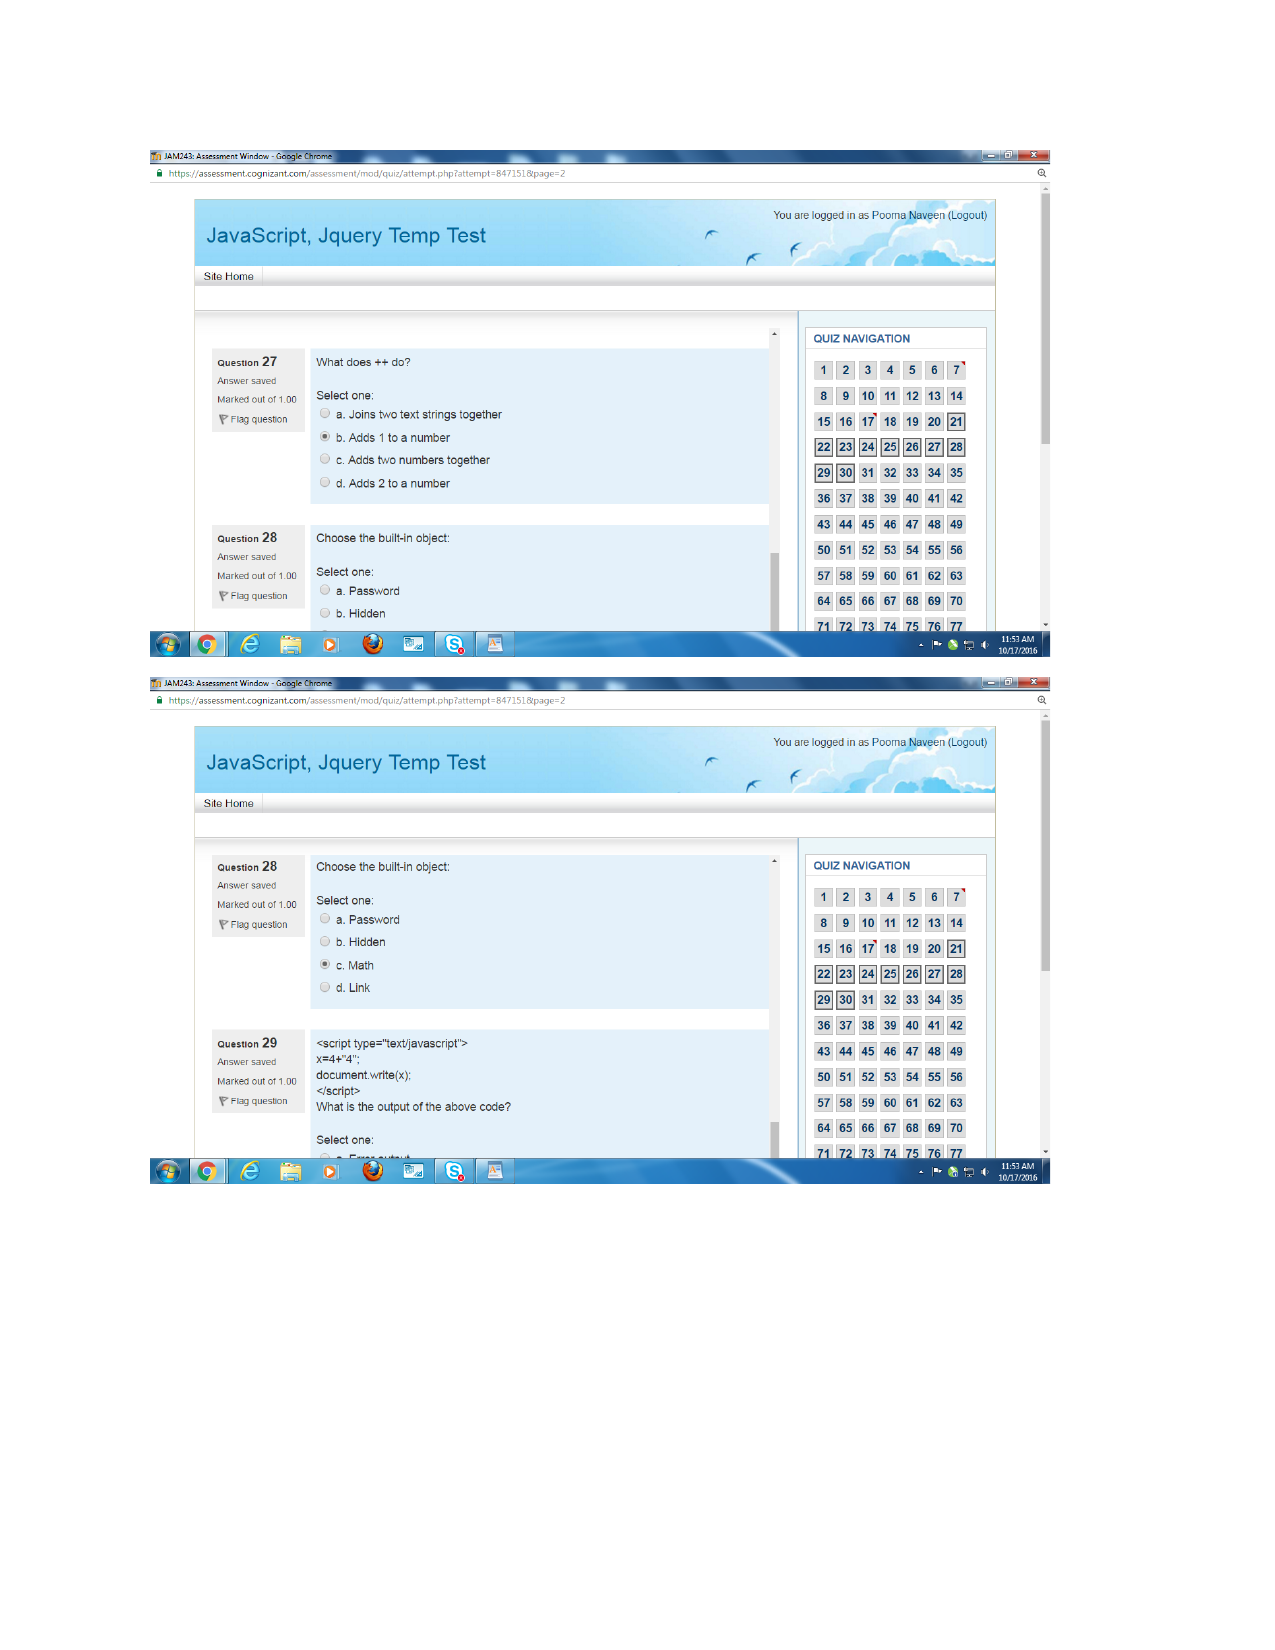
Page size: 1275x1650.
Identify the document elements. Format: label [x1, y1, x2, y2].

picture [150, 677, 1050, 1184]
picture [150, 150, 1050, 657]
